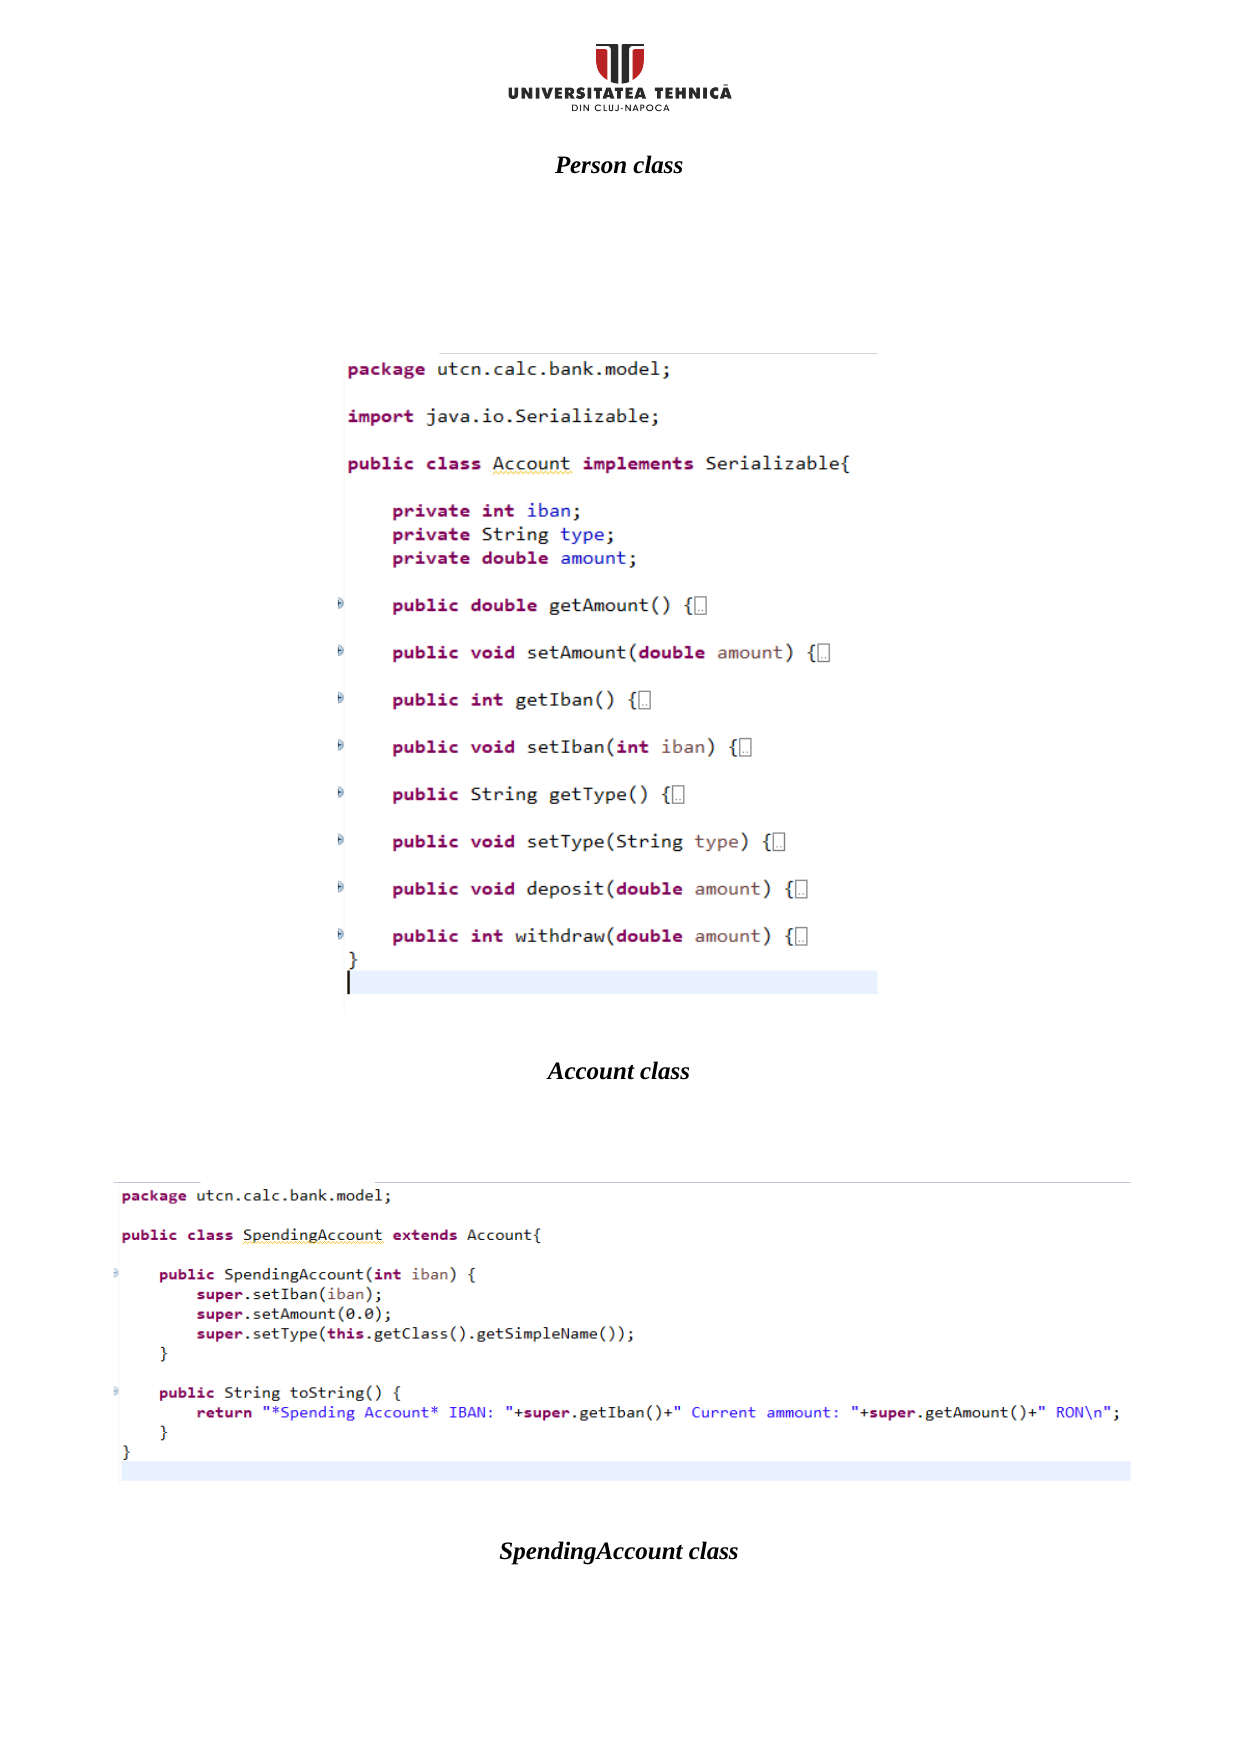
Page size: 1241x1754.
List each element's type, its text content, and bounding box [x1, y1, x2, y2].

picture [113, 1182, 1131, 1484]
text Account class [150, 1056, 1090, 1085]
text SpendingAccount class [150, 1484, 1090, 1564]
picture [337, 353, 878, 1013]
picture [508, 37, 732, 127]
text Person class [150, 150, 1090, 179]
